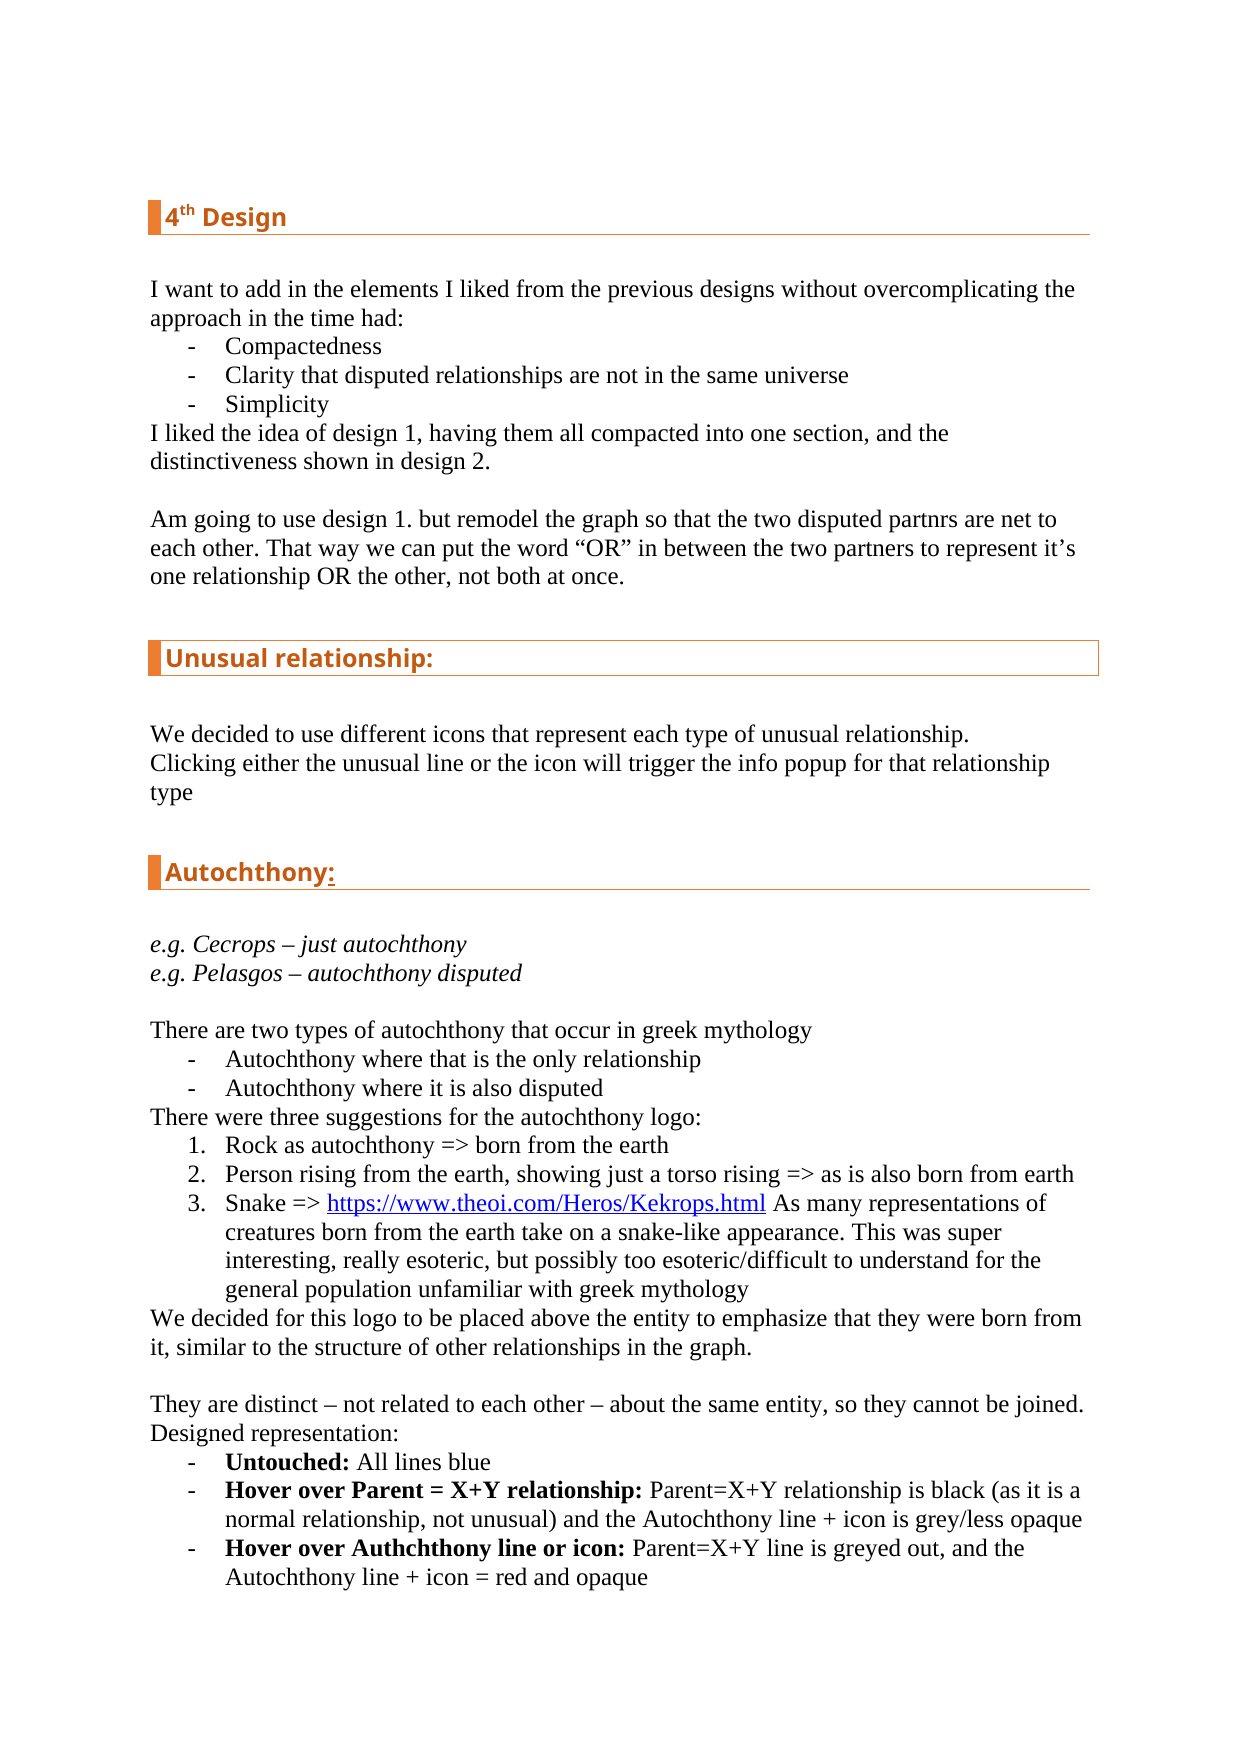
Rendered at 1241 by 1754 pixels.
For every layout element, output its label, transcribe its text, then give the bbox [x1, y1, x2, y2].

text We decided for this logo to be placed above the entity to emphasize that they were born from it, similar to the structure of other relationships in the graph. [150, 1303, 1090, 1360]
text We decided to use different icons that represent each type of unusual relationship. [150, 719, 1090, 748]
list Simplicity [187, 389, 1090, 418]
text There are two types of autochthony that occur in greek mythology [150, 1015, 1090, 1044]
list Autochthony where it is also disputed [187, 1073, 1090, 1102]
text Designed representation: [150, 1418, 1090, 1447]
text There were three suggestions for the autochthony logo: [150, 1102, 1090, 1130]
list Compactedness [187, 331, 1090, 360]
subtitle Unusual relationship: [161, 641, 1098, 675]
list Person rising from the earth, showing just a torso rising => as is also born from earth [187, 1159, 1090, 1188]
text They are distinct – not related to each other – about the same entity, so they cannot be joined. [150, 1389, 1090, 1418]
text e.g. Cecrops – just autochthony [150, 929, 1090, 958]
subtitle Autochthony: [161, 855, 1090, 889]
list Clarity that disputed relationships are not in the same universe [187, 360, 1090, 389]
text e.g. Pelasgos – autochthony disputed [150, 958, 1090, 987]
subtitle 4th Design [148, 199, 1090, 234]
list Hover over Parent = X+Y relationship: Parent=X+Y relationship is black (as it is a normal relationship, not unusual) and the Autochthony line + icon is grey/less opaque [187, 1475, 1090, 1533]
list Snake => https://www.theoi.com/Heros/Kekrops.html As many representations of creatures born from the earth take on a snake-like appearance. This was super interesting, really esoteric, but possibly too esoteric/difficult to understand for the general population unfamiliar with greek mythology [187, 1188, 1090, 1303]
list Untouched: All lines blue [187, 1447, 1090, 1475]
text I want to add in the elements I liked from the previous designs without overcomplicating the approach in the time had: [150, 274, 1090, 331]
list Autochthony where that is the only relationship [187, 1044, 1090, 1073]
text Am going to use design 1. but remodel the graph so that the two disputed partnrs are net to each other. That way we can put the word “OR” in between the two partners to represent it’s one relationship OR the other, not both at once. [150, 504, 1090, 590]
list Rock as autochthony => born from the earth [187, 1130, 1090, 1159]
text I liked the idea of design 1, having them all compacted into one section, and the distinctiveness shown in design 2. [150, 418, 1090, 475]
list Hover over Authchthony line or icon: Parent=X+Y line is greyed out, and the Autochthony line + icon = red and opaque [187, 1533, 1090, 1590]
text Clicking either the unusual line or the icon will trigger the info popup for that relationship type [150, 748, 1090, 805]
